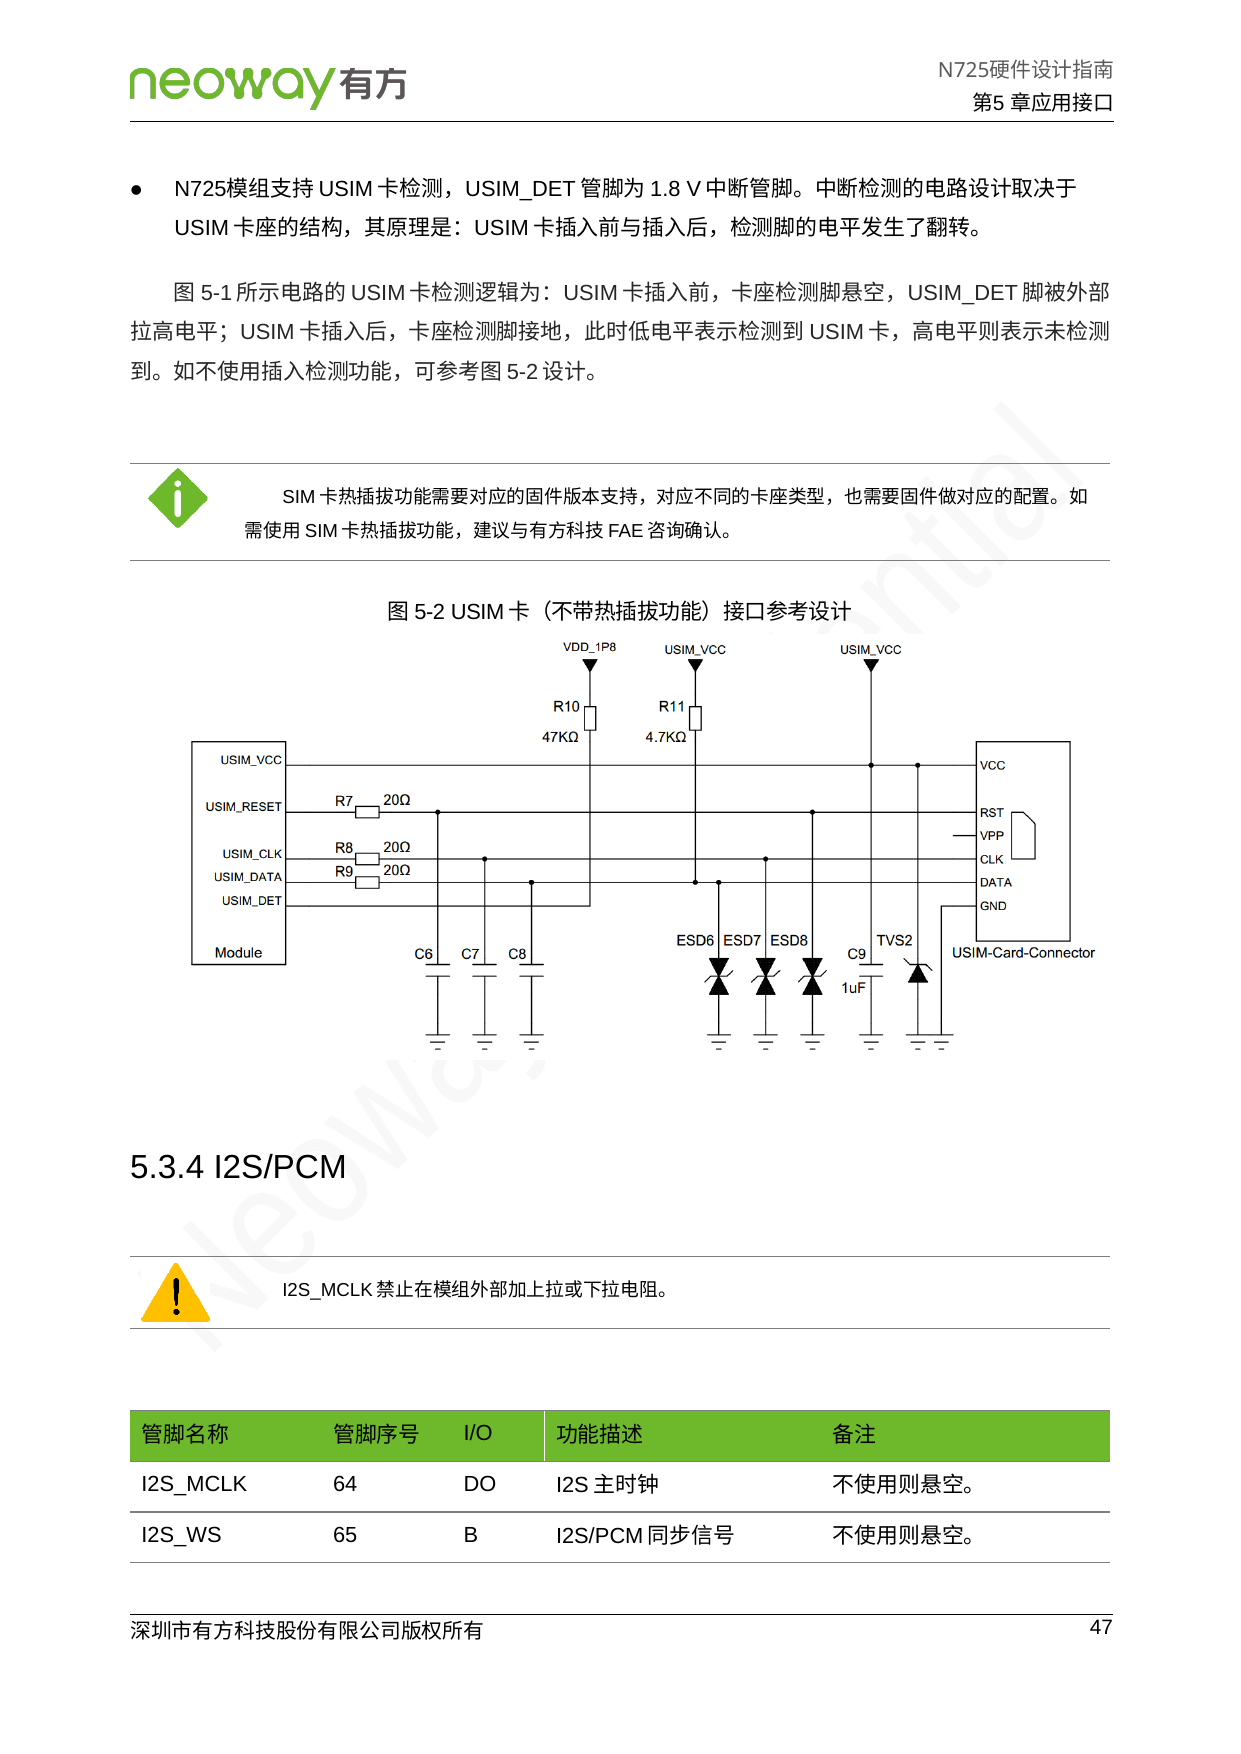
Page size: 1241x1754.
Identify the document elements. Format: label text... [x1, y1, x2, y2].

table_header 备注 [821, 1411, 1110, 1461]
picture [129, 68, 407, 110]
table_header [130, 1257, 233, 1328]
subtitle I2S/PCM [130, 1147, 1110, 1186]
table_cell 不使用则悬空。 [821, 1462, 1110, 1511]
text USIM卡（不带热插拔功能）接口参考设计 [130, 594, 1110, 626]
table_cell I2S_MCLK [130, 1462, 322, 1511]
picture [184, 634, 1101, 1060]
table_cell I2S/PCM同步信号 [545, 1513, 821, 1562]
table_header SIM卡热插拔功能需要对应的固件版本支持，对应不同的卡座类型，也需要固件做对应的配置。如需使用SIM卡热插拔功能，建议与有方科技FAE咨询确认。 [233, 464, 1110, 560]
table_header [130, 464, 233, 560]
table_header 管脚名称 [130, 1411, 322, 1461]
list 模组支持USIM卡检测，USIM_DET管脚为1.8 V中断管脚。中断检测的电路设计取决于USIM卡座的结构，其原理是：USIM卡插入前与插入后，检测脚的电平发生了翻转。 [130, 171, 1110, 242]
table_header 管脚序号 [322, 1411, 452, 1461]
picture [141, 1262, 210, 1322]
table_header I/O [452, 1411, 544, 1461]
table_cell B [452, 1513, 544, 1562]
table_cell I2S主时钟 [545, 1462, 821, 1511]
table_cell 不使用则悬空。 [821, 1513, 1110, 1562]
table_cell I2S_WS [130, 1513, 322, 1562]
table_cell DO [452, 1462, 544, 1511]
table_cell 65 [322, 1513, 452, 1562]
text 图 5-16所示电路的USIM卡检测逻辑为：USIM卡插入前，卡座检测脚悬空，USIM_DET脚被外部拉高电平；USIM卡插入后，卡座检测脚接地，此时低电平表示检测到USIM卡，高电平则表示未检测到。如不使用插入检测功能，可参考图 5-17设计。 [130, 275, 1110, 386]
table_cell 64 [322, 1462, 452, 1511]
table_header I2S_MCLK禁止在模组外部加上拉或下拉电阻。 [233, 1257, 1110, 1328]
picture [141, 468, 214, 528]
table_header 功能描述 [545, 1411, 821, 1461]
